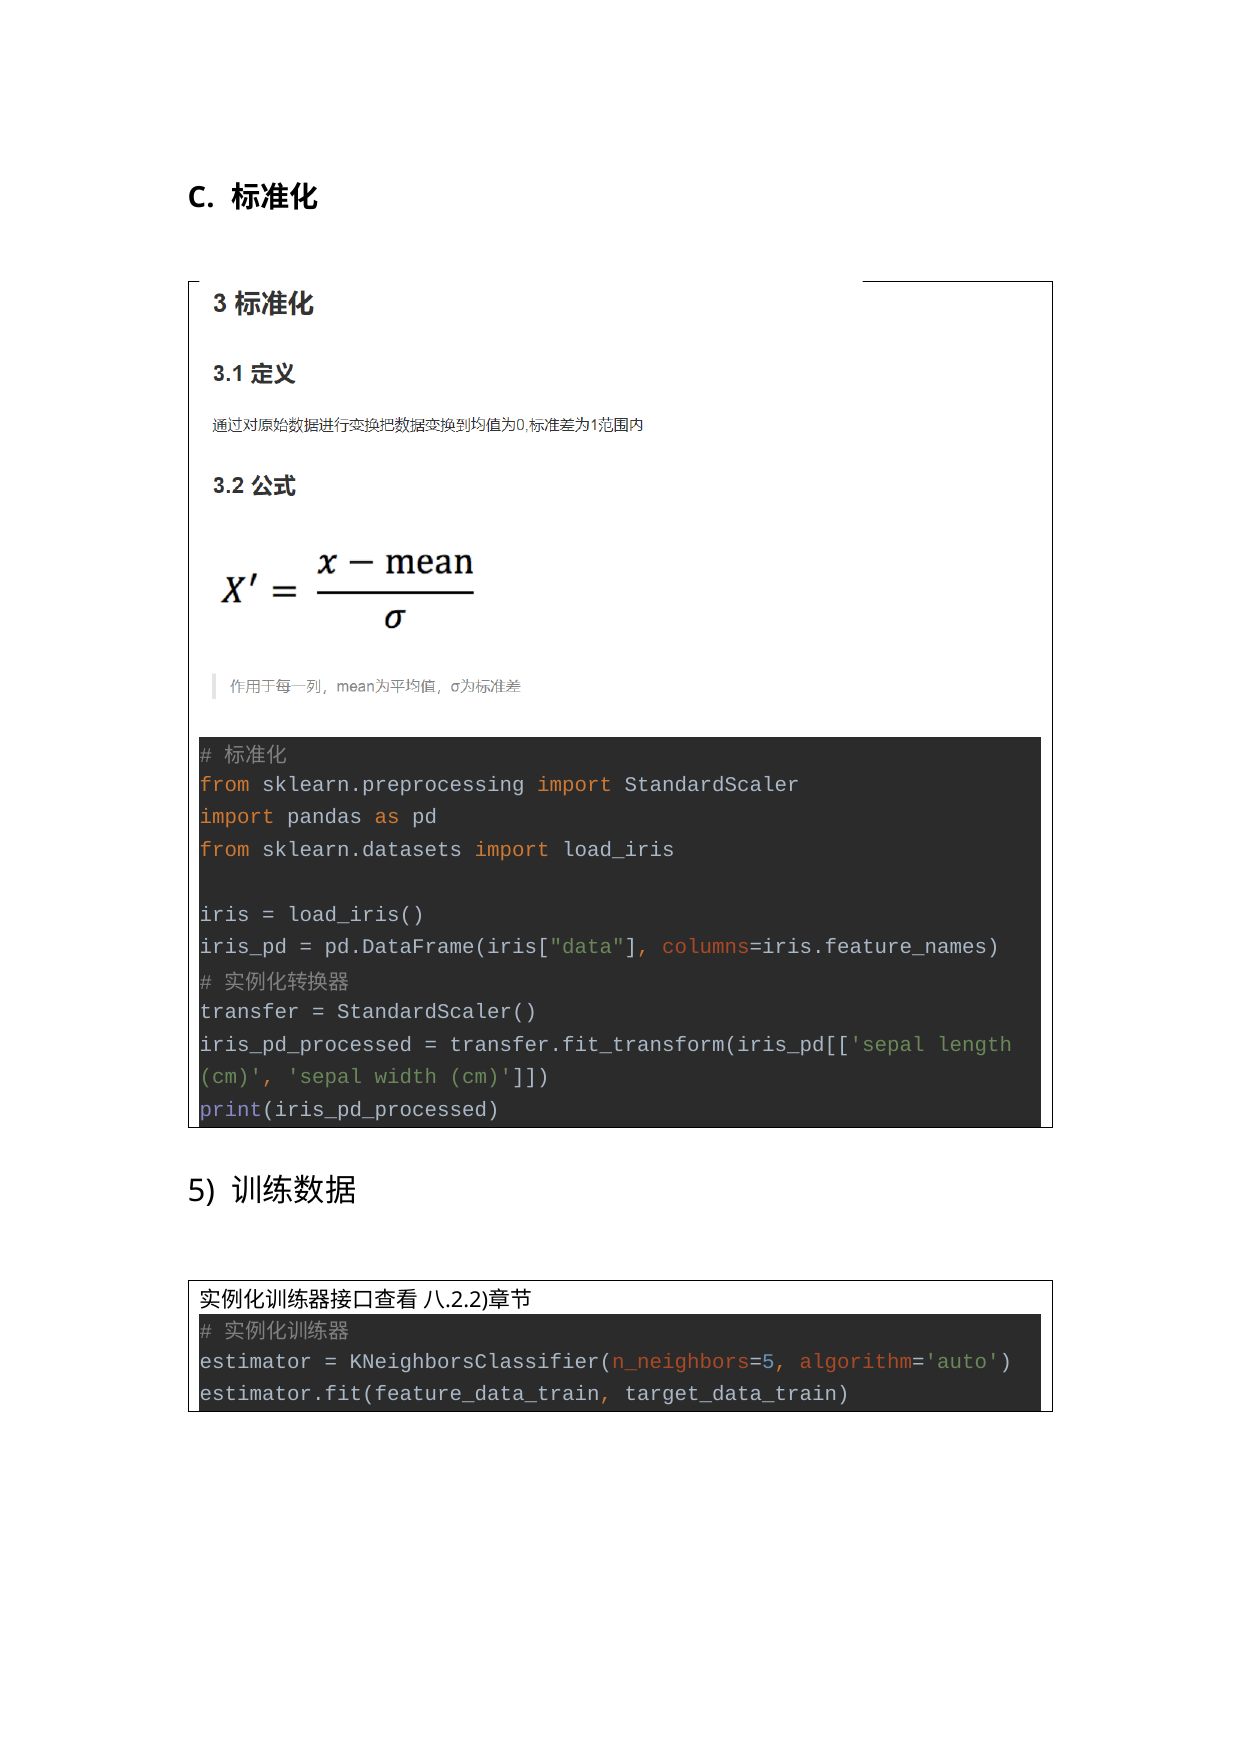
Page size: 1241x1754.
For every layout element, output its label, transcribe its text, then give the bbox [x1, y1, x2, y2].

table_header 实例化训练器接口查看 八.2.2)章节 # 实例化训练器 estimator = KNeighborsClassifier(n_neighbors=5, algorithm='auto') estimator.fit(feature_data_train, target_data_train) [189, 1281, 1052, 1411]
subtitle 标准化 [187, 162, 1053, 227]
subtitle 训练数据 [187, 1155, 1053, 1220]
table_header # 标准化 from sklearn.preprocessing import StandardScaler import pandas as pd from sklearn.datasets import load_iris iris = load_iris() iris_pd = pd.DataFrame(iris["data"], columns=iris.feature_names) # 实例化转换器 transfer = StandardScaler() iris_pd_processed = transfer.fit_transform(iris_pd[['sepal length (cm)', 'sepal width (cm)']]) print(iris_pd_processed) [189, 282, 1052, 1127]
picture [199, 281, 863, 707]
